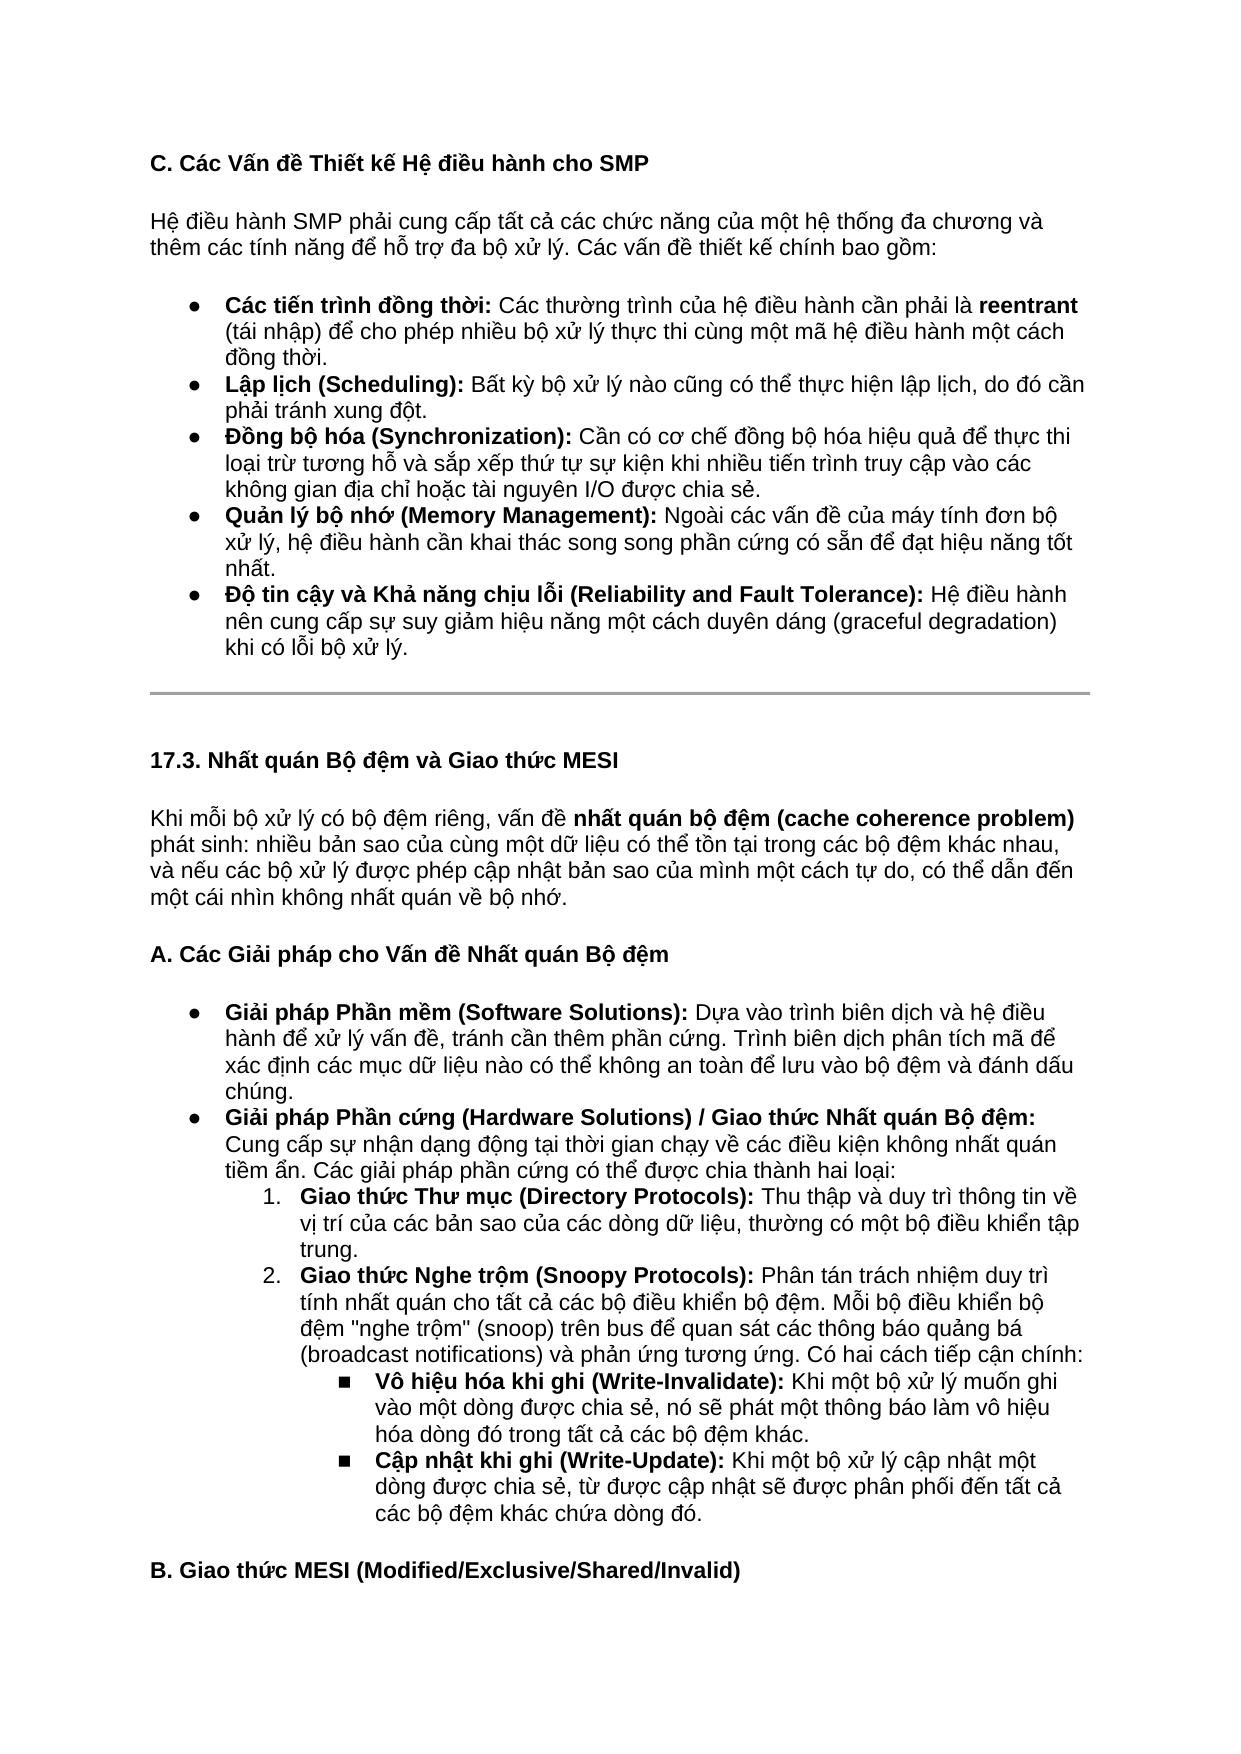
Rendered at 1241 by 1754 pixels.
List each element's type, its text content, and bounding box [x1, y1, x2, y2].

list Quản lý bộ nhớ (Memory Management): Ngoài các vấn đề của máy tính đơn bộ xử lý, hệ điều hành cần khai thác song song phần cứng có sẵn để đạt hiệu năng tốt nhất. [187, 502, 1090, 581]
list Độ tin cậy và Khả năng chịu lỗi (Reliability and Fault Tolerance): Hệ điều hành nên cung cấp sự suy giảm hiệu năng một cách duyên dáng (graceful degradation) khi có lỗi bộ xử lý. [187, 581, 1090, 661]
list Cập nhật khi ghi (Write-Update): Khi một bộ xử lý cập nhật một dòng được chia sẻ, từ được cập nhật sẽ được phân phối đến tất cả các bộ đệm khác chứa dòng đó. [337, 1447, 1090, 1526]
list Đồng bộ hóa (Synchronization): Cần có cơ chế đồng bộ hóa hiệu quả để thực thi loại trừ tương hỗ và sắp xếp thứ tự sự kiện khi nhiều tiến trình truy cập vào các không gian địa chỉ hoặc tài nguyên I/O được chia sẻ. [187, 423, 1090, 502]
text Hệ điều hành SMP phải cung cấp tất cả các chức năng của một hệ thống đa chương và thêm các tính năng để hỗ trợ đa bộ xử lý. Các vấn đề thiết kế chính bao gồm: [150, 208, 1090, 260]
list Giao thức Nghe trộm (Snoopy Protocols): Phân tán trách nhiệm duy trì tính nhất quán cho tất cả các bộ điều khiển bộ đệm. Mỗi bộ điều khiển bộ đệm "nghe trộm" (snoop) trên bus để quan sát các thông báo quảng bá (broadcast notifications) và phản ứng tương ứng. Có hai cách tiếp cận chính: [262, 1262, 1090, 1368]
list Giải pháp Phần mềm (Software Solutions): Dựa vào trình biên dịch và hệ điều hành để xử lý vấn đề, tránh cần thêm phần cứng. Trình biên dịch phân tích mã để xác định các mục dữ liệu nào có thể không an toàn để lưu vào bộ đệm và đánh dấu chúng. [187, 999, 1090, 1104]
list Giao thức Thư mục (Directory Protocols): Thu thập và duy trì thông tin về vị trí của các bản sao của các dòng dữ liệu, thường có một bộ điều khiển tập trung. [262, 1183, 1090, 1262]
subtitle 17.3. Nhất quán Bộ đệm và Giao thức MESI [150, 747, 1090, 773]
text A. Các Giải pháp cho Vấn đề Nhất quán Bộ đệm [150, 941, 1090, 968]
text C. Các Vấn đề Thiết kế Hệ điều hành cho SMP [150, 150, 1090, 176]
list Vô hiệu hóa khi ghi (Write-Invalidate): Khi một bộ xử lý muốn ghi vào một dòng được chia sẻ, nó sẽ phát một thông báo làm vô hiệu hóa dòng đó trong tất cả các bộ đệm khác. [337, 1368, 1090, 1447]
text B. Giao thức MESI (Modified/Exclusive/Shared/Invalid) [150, 1557, 1090, 1583]
list Lập lịch (Scheduling): Bất kỳ bộ xử lý nào cũng có thể thực hiện lập lịch, do đó cần phải tránh xung đột. [187, 371, 1090, 423]
list Các tiến trình đồng thời: Các thường trình của hệ điều hành cần phải là reentrant (tái nhập) để cho phép nhiều bộ xử lý thực thi cùng một mã hệ điều hành một cách đồng thời. [187, 292, 1090, 371]
list Giải pháp Phần cứng (Hardware Solutions) / Giao thức Nhất quán Bộ đệm: Cung cấp sự nhận dạng động tại thời gian chạy về các điều kiện không nhất quán tiềm ẩn. Các giải pháp phần cứng có thể được chia thành hai loại: [187, 1104, 1090, 1183]
text Khi mỗi bộ xử lý có bộ đệm riêng, vấn đề nhất quán bộ đệm (cache coherence problem) phát sinh: nhiều bản sao của cùng một dữ liệu có thể tồn tại trong các bộ đệm khác nhau, và nếu các bộ xử lý được phép cập nhật bản sao của mình một cách tự do, có thể dẫn đến một cái nhìn không nhất quán về bộ nhớ. [150, 804, 1090, 910]
